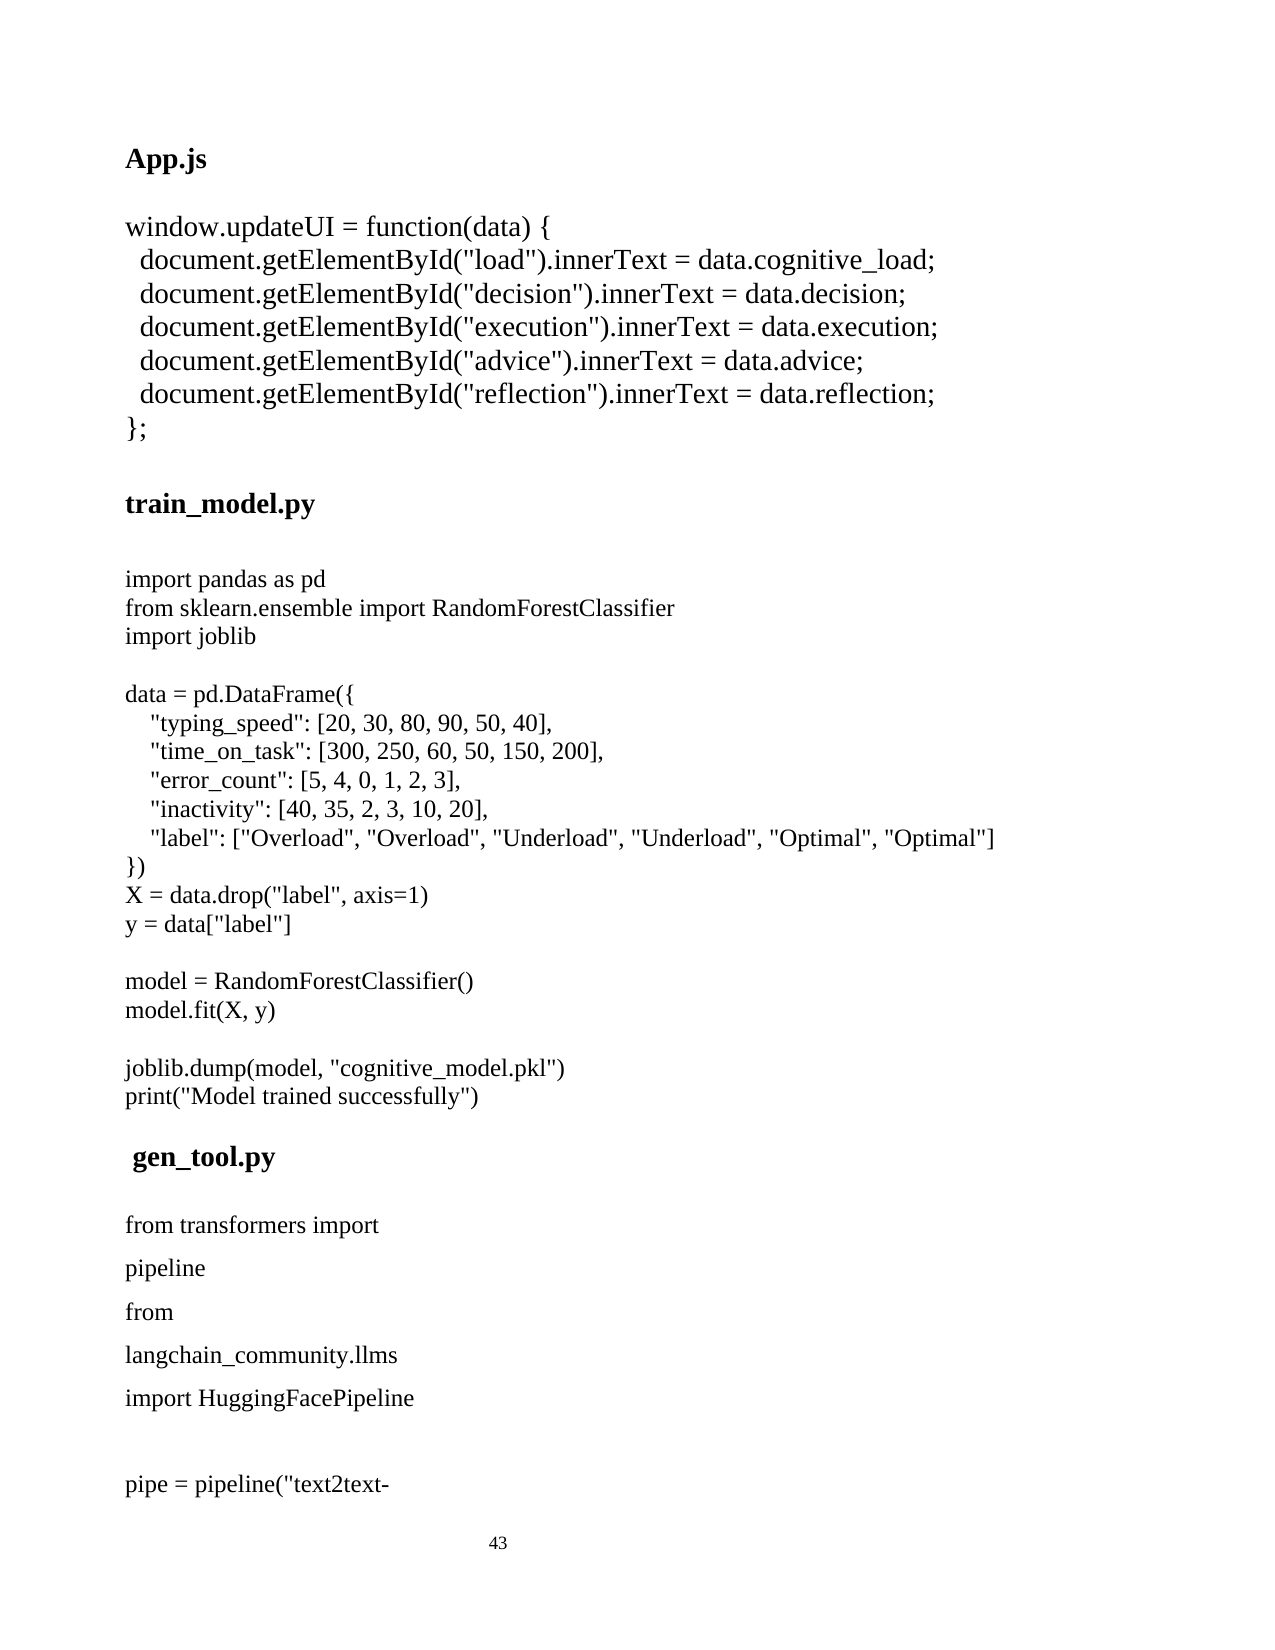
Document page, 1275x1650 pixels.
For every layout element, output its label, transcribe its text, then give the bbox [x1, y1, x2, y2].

text y = data["label"] [125, 909, 1152, 938]
text model.fit(X, y) [125, 995, 1152, 1024]
text print("Model trained successfully") [125, 1081, 1152, 1110]
text "typing_speed": [20, 30, 80, 90, 50, 40], [125, 708, 1152, 736]
text "inactivity": [40, 35, 2, 3, 10, 20], [125, 794, 1152, 823]
text }) [125, 851, 1152, 880]
text data = pd.DataFrame({ [125, 679, 1152, 708]
text window.updateUI = function(data) { [125, 209, 1152, 242]
text import joblib [125, 621, 1152, 650]
text document.getElementById("execution").innerText = data.execution; [125, 309, 1152, 343]
text import pandas as pd [125, 564, 1152, 593]
text model = RandomForestClassifier() [125, 966, 1152, 995]
text }; [125, 410, 1152, 443]
text "error_count": [5, 4, 0, 1, 2, 3], [125, 765, 1152, 794]
text "time_on_task": [300, 250, 60, 50, 150, 200], [125, 736, 1152, 765]
text gen_tool.py [125, 1139, 1152, 1172]
text App.js [125, 142, 1152, 175]
text document.getElementById("decision").innerText = data.decision; [125, 276, 1152, 309]
text document.getElementById("load").innerText = data.cognitive_load; [125, 242, 1152, 276]
text document.getElementById("advice").innerText = data.advice; [125, 343, 1152, 376]
text "label": ["Overload", "Overload", "Underload", "Underload", "Optimal", "Optimal"] [125, 823, 1152, 851]
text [125, 1469, 448, 1498]
text from transformers import pipeline [125, 1210, 448, 1282]
text from langchain_community.llms import HuggingFacePipeline [125, 1297, 448, 1412]
text from sklearn.ensemble import RandomForestClassifier [125, 593, 1152, 621]
text document.getElementById("reflection").innerText = data.reflection; [125, 376, 1152, 410]
text joblib.dump(model, "cognitive_model.pkl") [125, 1053, 1152, 1081]
subtitle train_model.py [125, 487, 1152, 520]
text X = data.drop("label", axis=1) [125, 880, 1152, 909]
